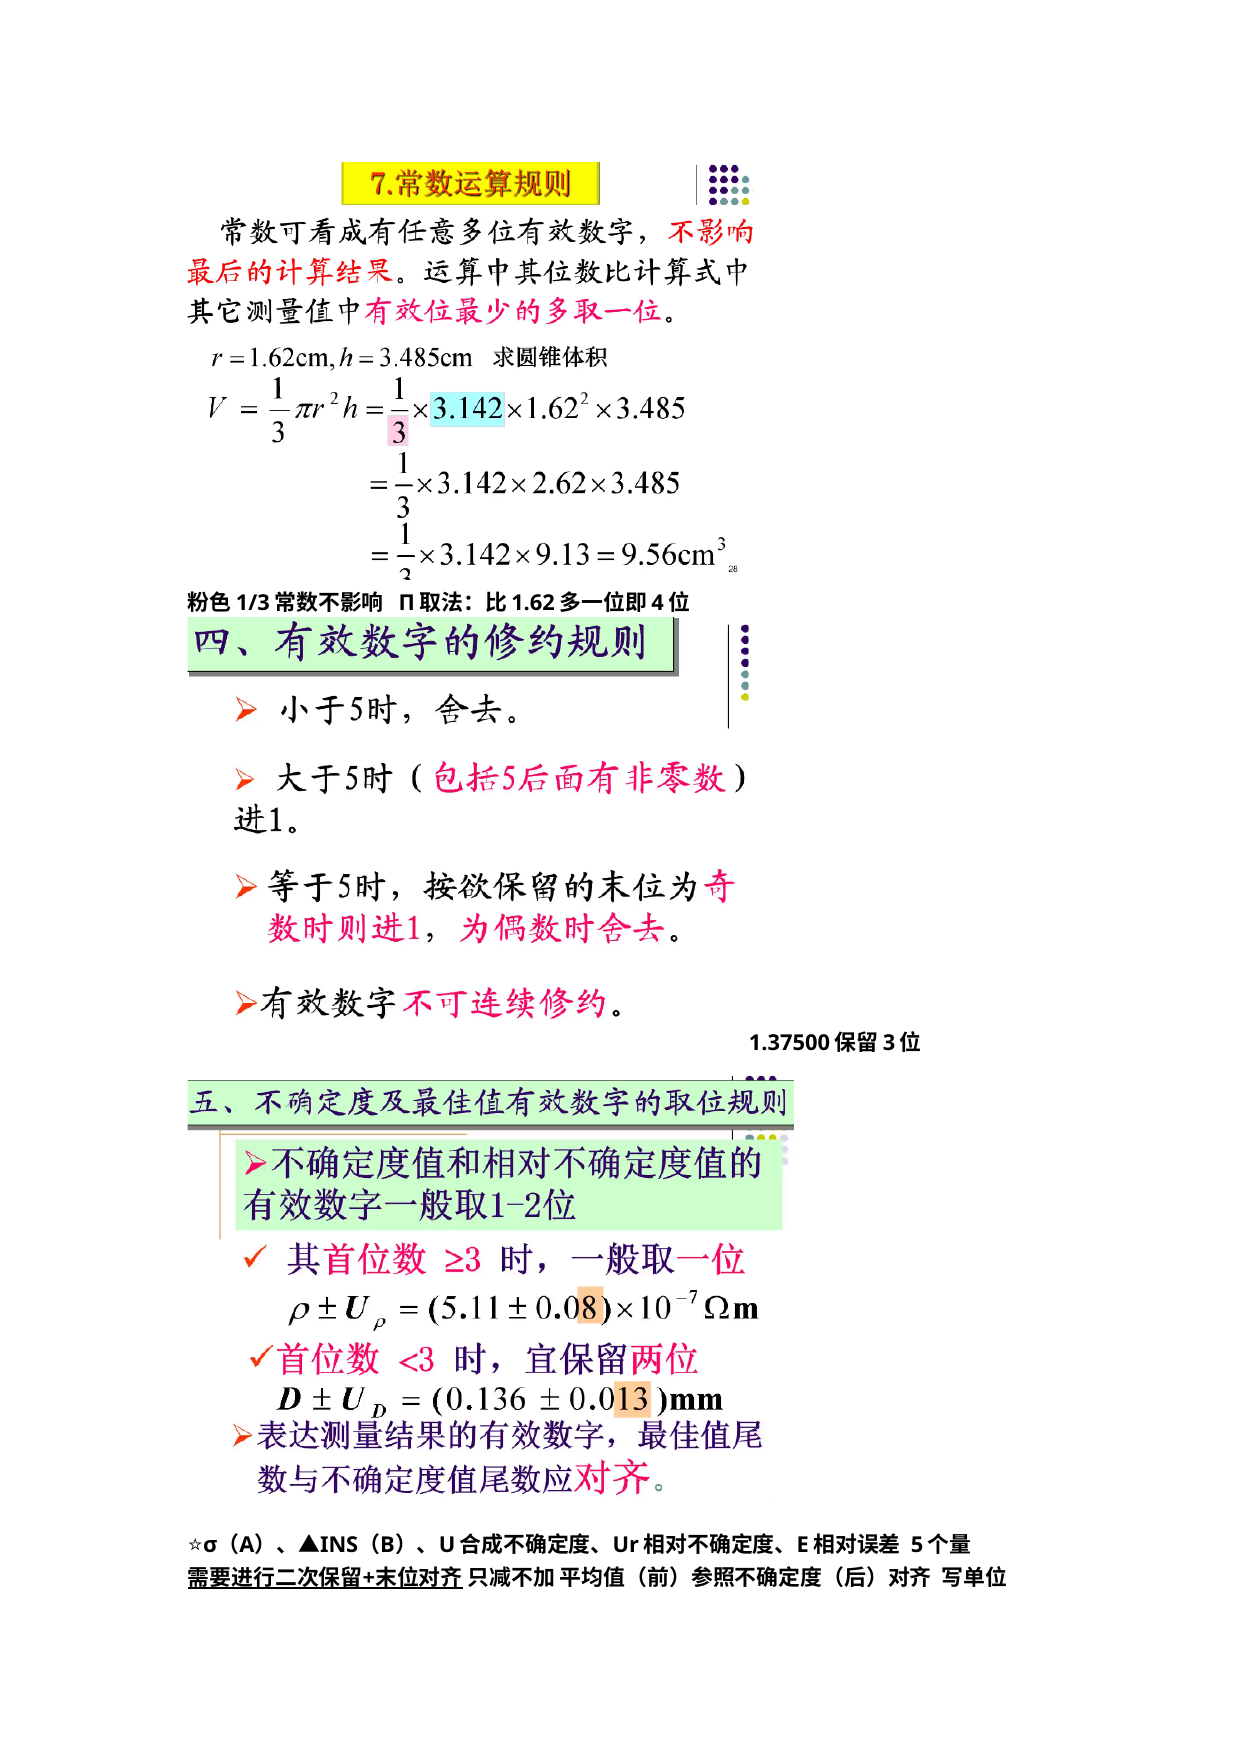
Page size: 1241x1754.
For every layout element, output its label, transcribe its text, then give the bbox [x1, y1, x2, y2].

picture [187, 1072, 794, 1501]
text 需要进行二次保留+末位对齐 只减不加 平均值（前）参照不确定度（后）对齐 写单位 [187, 1559, 1053, 1592]
text 粉色1/3常数不影响 Π取法：比1.62多一位即4位 [187, 584, 1053, 617]
picture [187, 617, 749, 1051]
text ⭐σ（A）、▲INS（B）、U合成不确定度、Ur相对不确定度、E相对误差 5个量 [187, 1527, 1053, 1559]
picture [187, 162, 754, 580]
